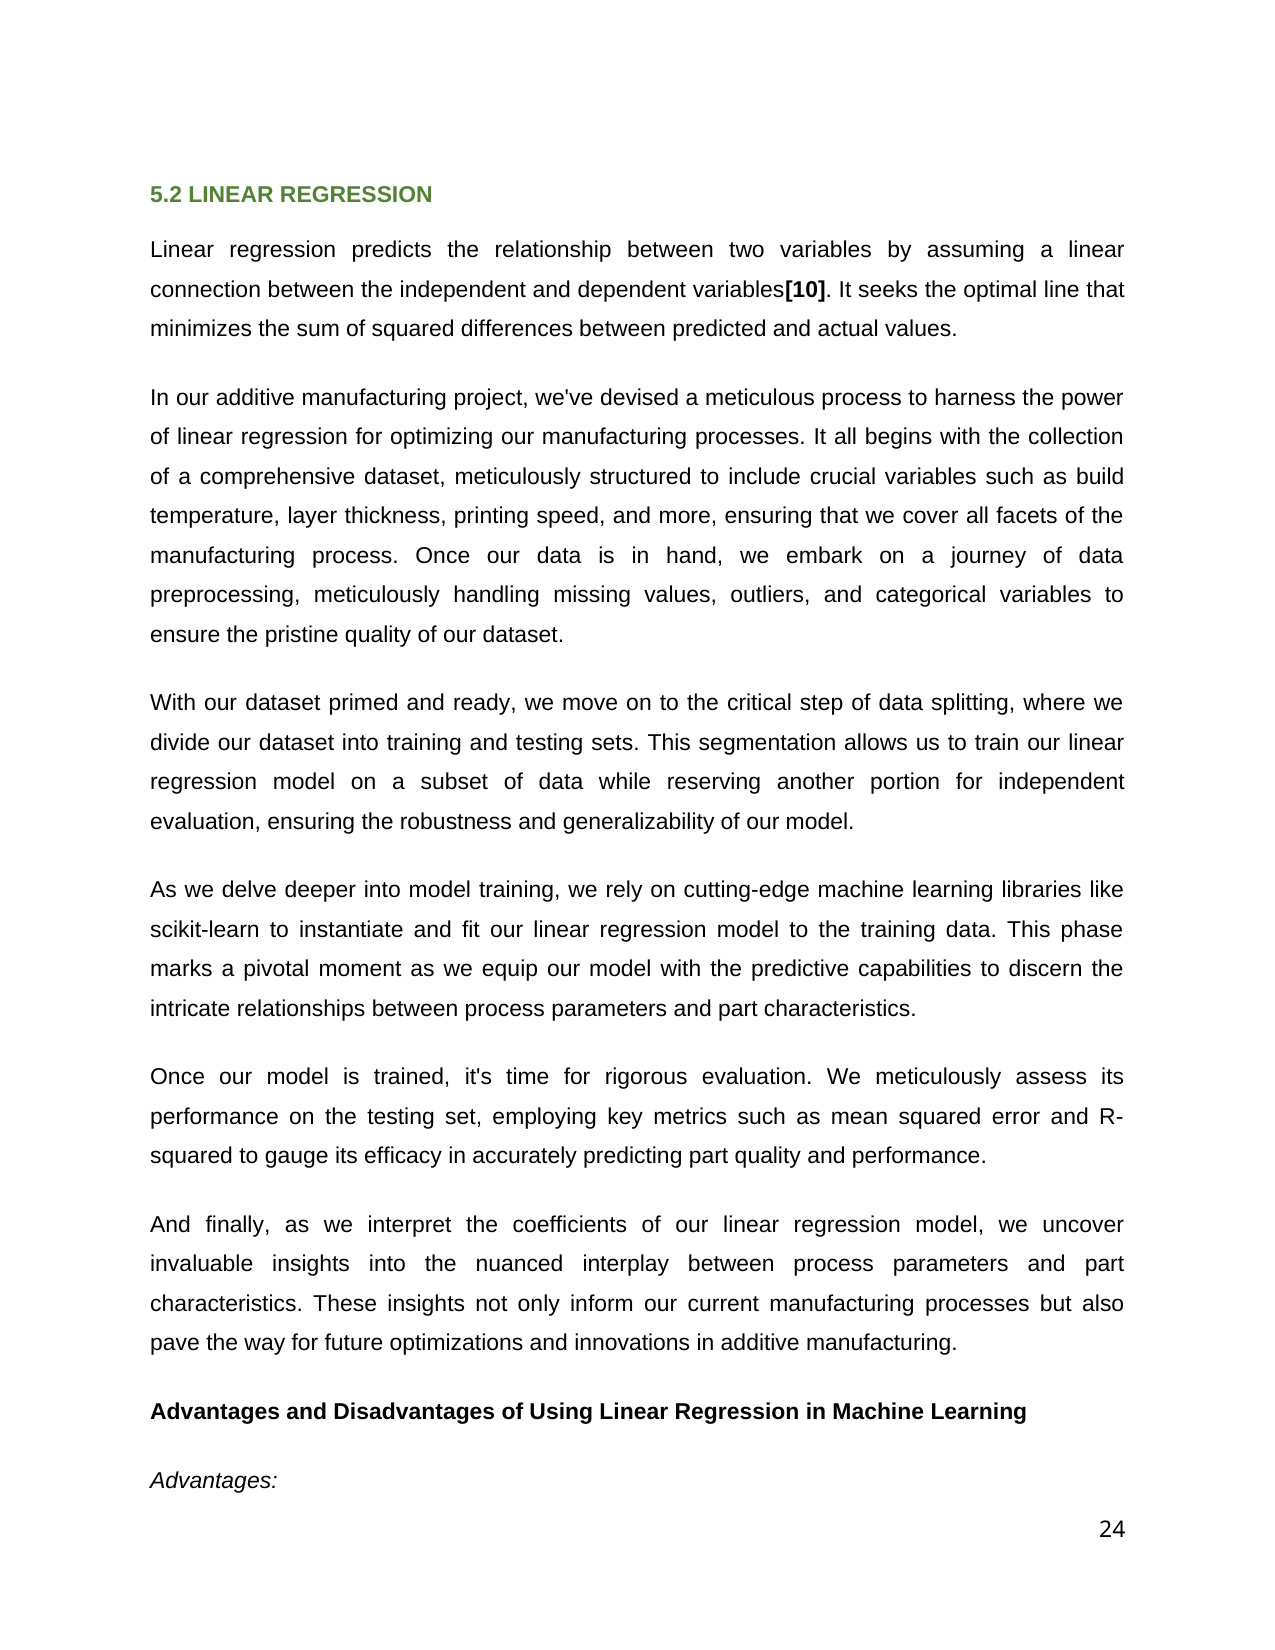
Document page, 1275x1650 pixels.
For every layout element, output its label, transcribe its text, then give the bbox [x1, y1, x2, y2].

text Linear regression predicts the relationship between two variables by assuming a linear connection between the independent and dependent variables[10]. It seeks the optimal line that minimizes the sum of squared differences between predicted and actual values. [150, 236, 1125, 341]
text Advantages: [150, 1467, 1125, 1493]
text In our additive manufacturing project, we've devised a meticulous process to harness the power of linear regression for optimizing our manufacturing processes. It all begins with the collection of a comprehensive dataset, meticulously structured to include crucial variables such as build temperature, layer thickness, printing speed, and more, ensuring that we cover all facets of the manufacturing process. Once our data is in hand, we embark on a journey of data preprocessing, meticulously handling missing values, outliers, and categorical variables to ensure the pristine quality of our dataset. [150, 384, 1125, 647]
text Once our model is trained, it's time for rigorous evaluation. We meticulously assess its performance on the testing set, employing key metrics such as mean squared error and R-squared to gauge its efficacy in accurately predicting part quality and performance. [150, 1063, 1125, 1169]
subtitle 5.2 LINEAR REGRESSION [150, 181, 1125, 207]
text As we delve deeper into model training, we rely on cutting-edge machine learning libraries like scikit-learn to instantiate and fit our linear regression model to the training data. This phase marks a pivotal moment as we equip our model with the predictive capabilities to discern the intricate relationships between process parameters and part characteristics. [150, 876, 1125, 1021]
text With our dataset primed and ready, we move on to the critical step of data splitting, where we divide our dataset into training and testing sets. This segmentation allows us to train our linear regression model on a subset of data while reserving another portion for independent evaluation, ensuring the robustness and generalizability of our model. [150, 689, 1125, 834]
text Advantages and Disadvantages of Using Linear Regression in Machine Learning [150, 1398, 1125, 1424]
text And finally, as we interpret the coefficients of our linear regression model, we uncover invaluable insights into the nuanced interplay between process parameters and part characteristics. These insights not only inform our current manufacturing processes but also pave the way for future optimizations and innovations in additive manufacturing. [150, 1211, 1125, 1356]
